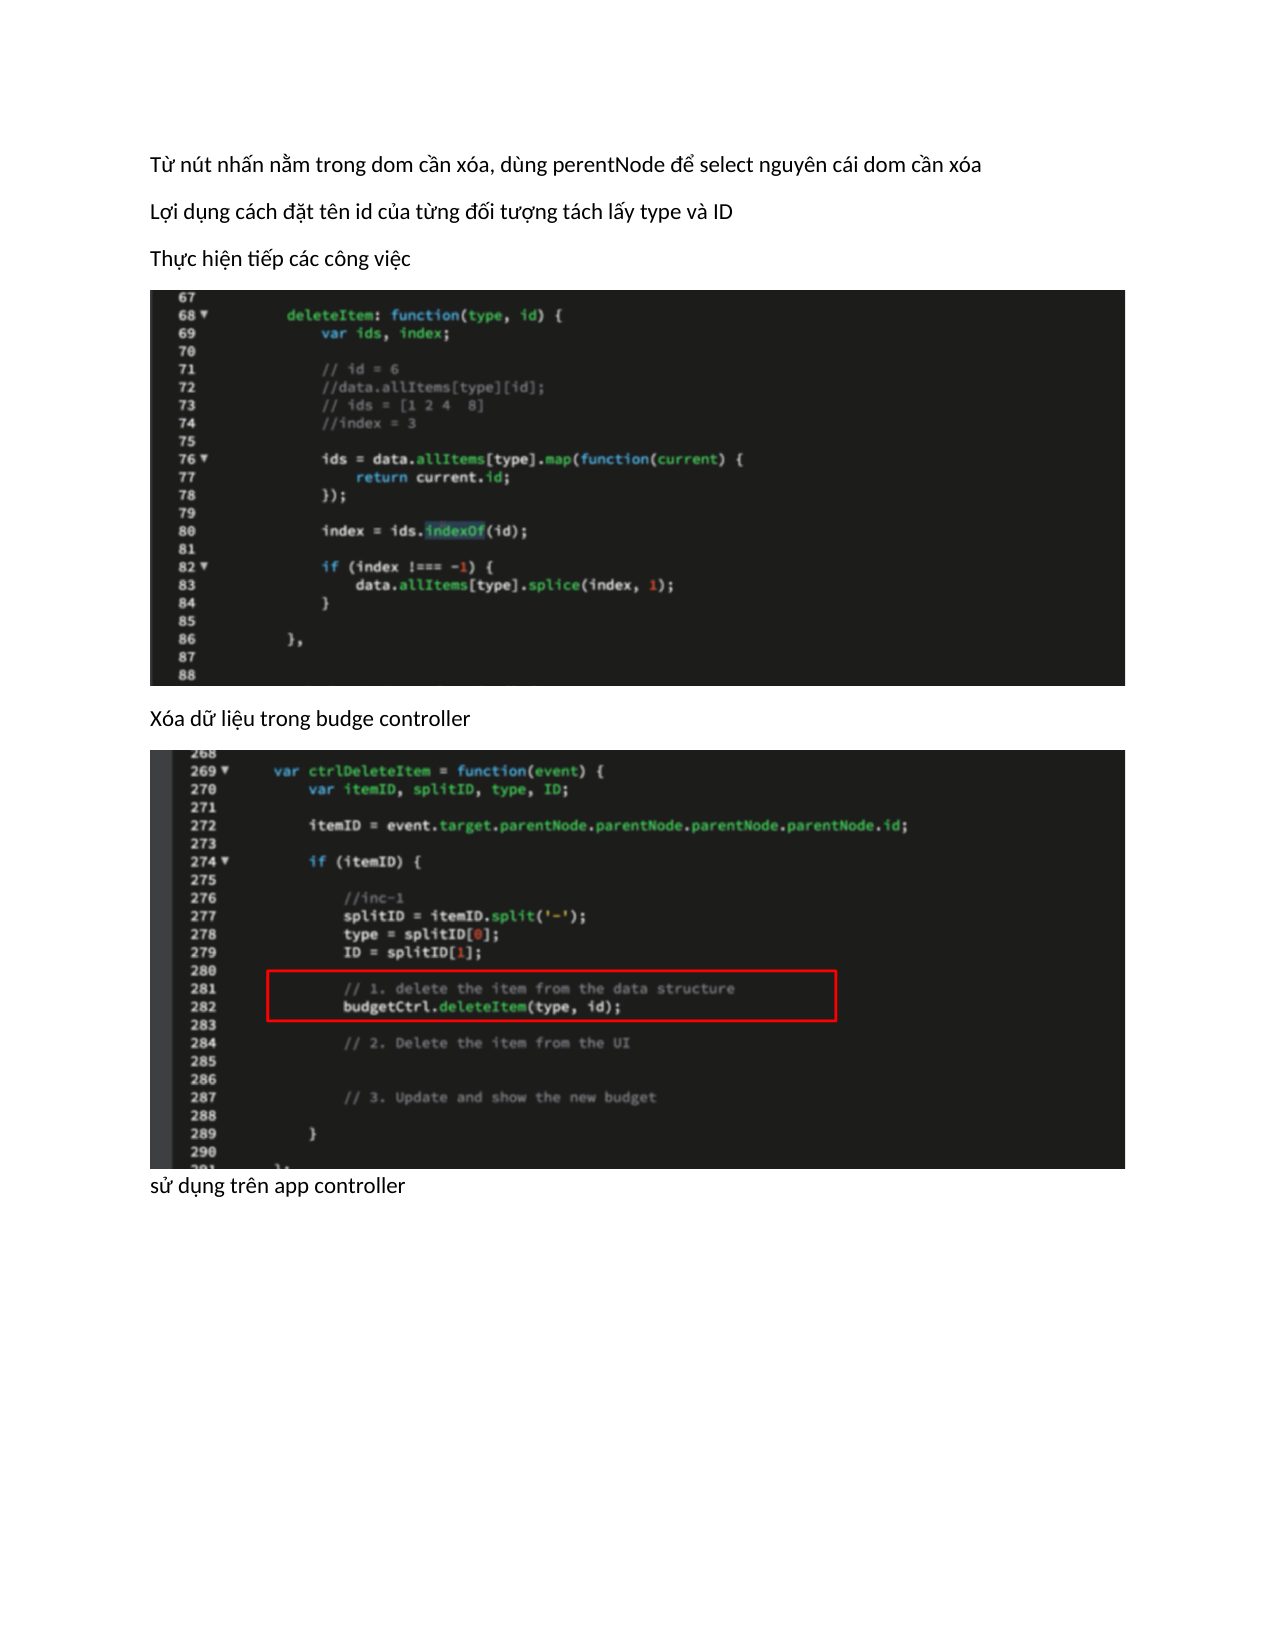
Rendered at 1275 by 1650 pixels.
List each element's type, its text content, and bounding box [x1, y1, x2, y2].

text Xóa dữ liệu trong budge controller [150, 704, 1125, 732]
text Lợi dụng cách đặt tên id của từng đối tượng tách lấy type và ID [150, 197, 1125, 225]
text Thực hiện tiếp các công việc [150, 244, 1125, 272]
text sử dụng trên app controller [150, 1169, 1125, 1199]
picture [150, 290, 1125, 686]
text Từ nút nhấn nằm trong dom cần xóa, dùng perentNode để select nguyên cái dom cần xóa [150, 150, 1125, 178]
picture [150, 750, 1125, 1169]
